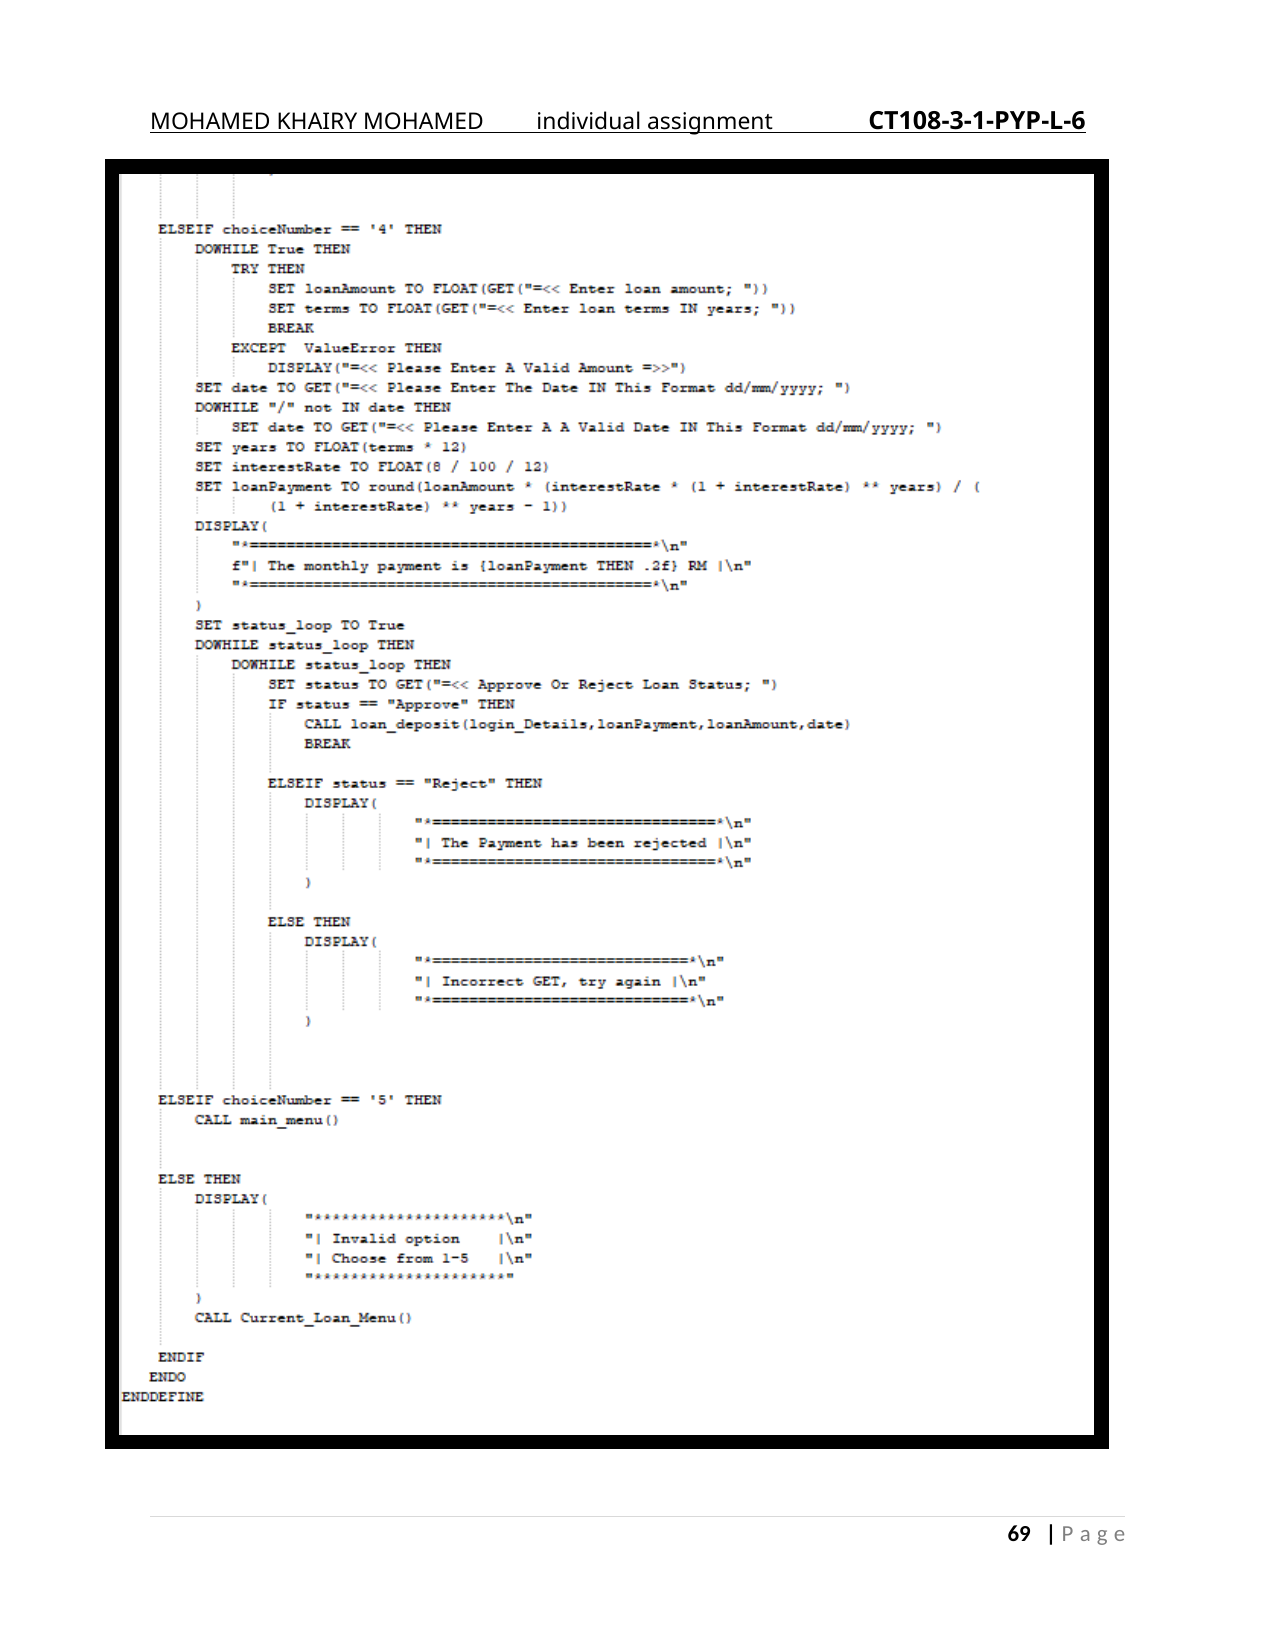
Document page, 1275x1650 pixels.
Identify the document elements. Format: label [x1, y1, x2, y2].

picture [119, 174, 1094, 1435]
